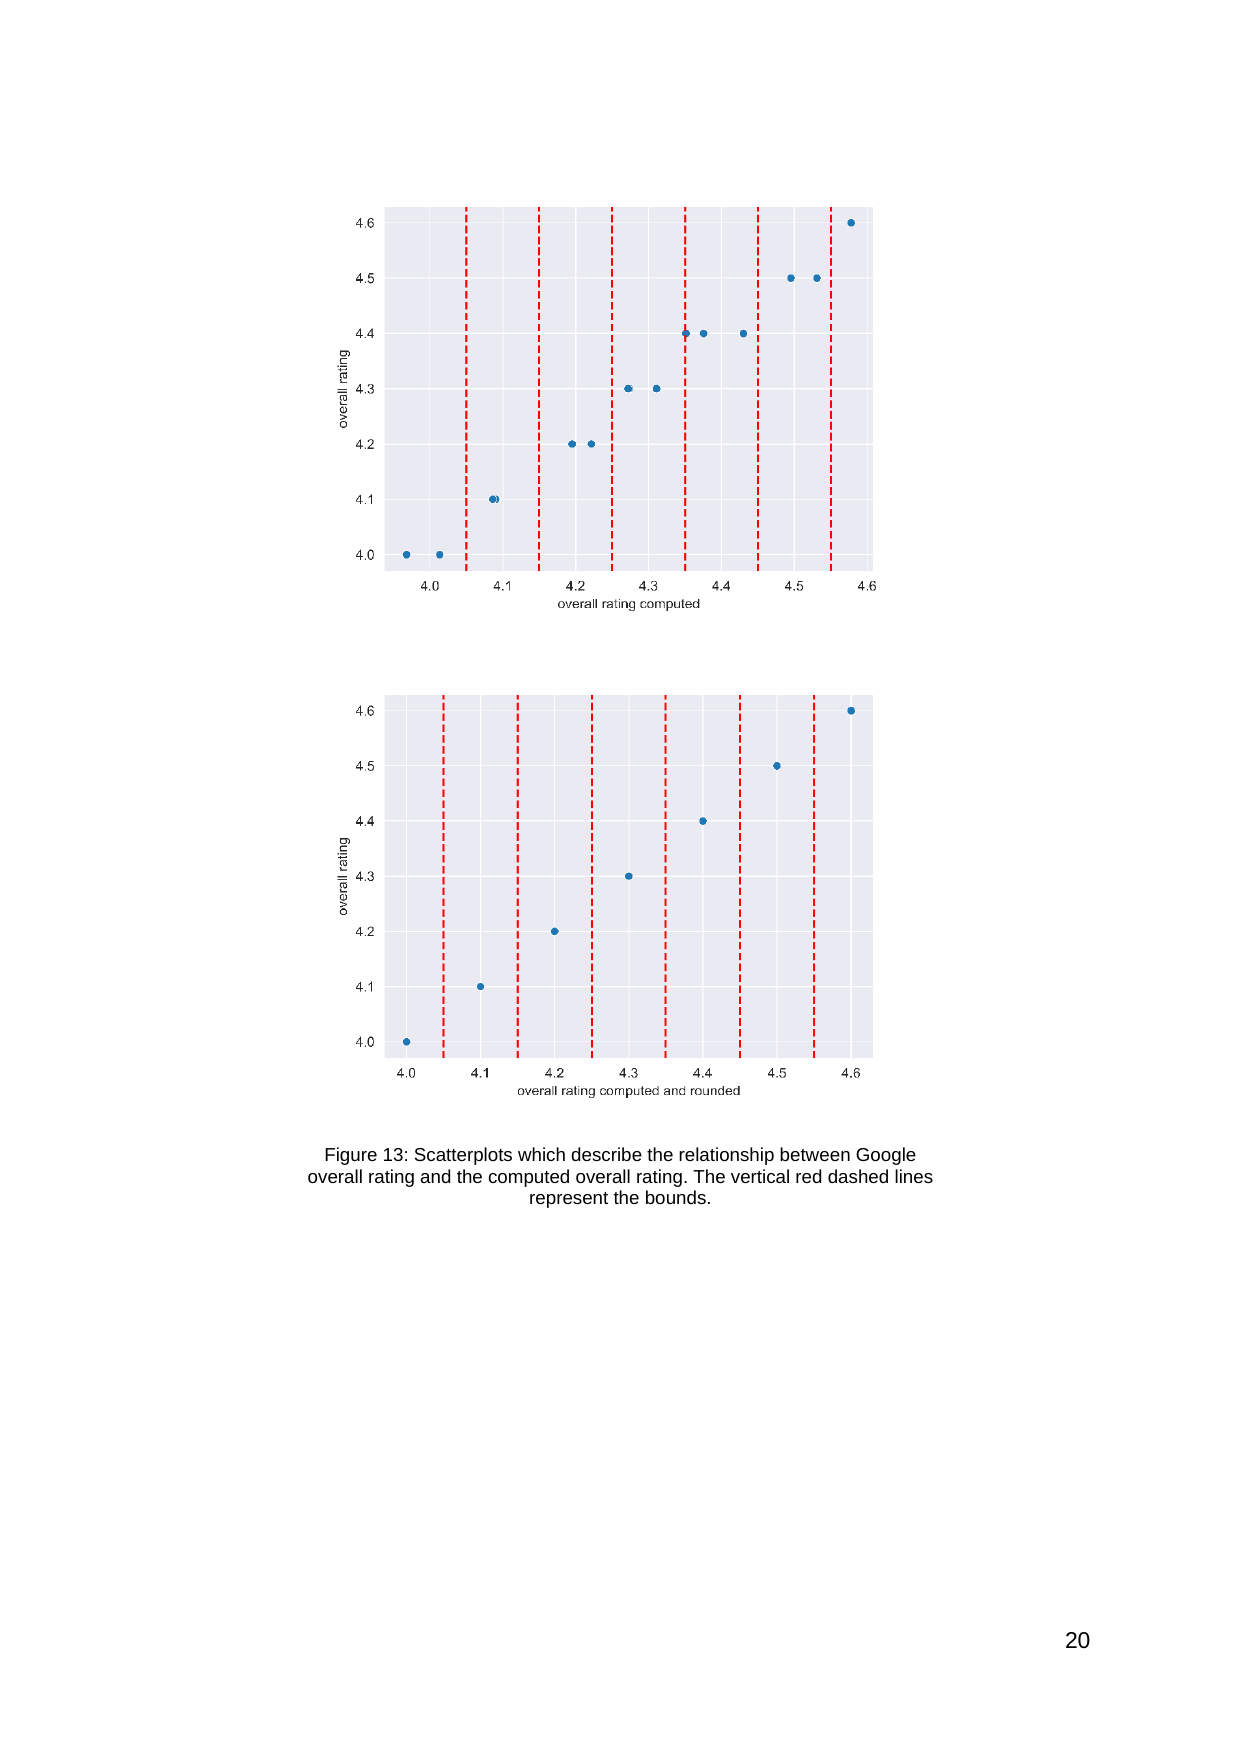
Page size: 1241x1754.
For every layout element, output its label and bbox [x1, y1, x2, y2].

picture [305, 637, 936, 1110]
picture [305, 149, 936, 623]
